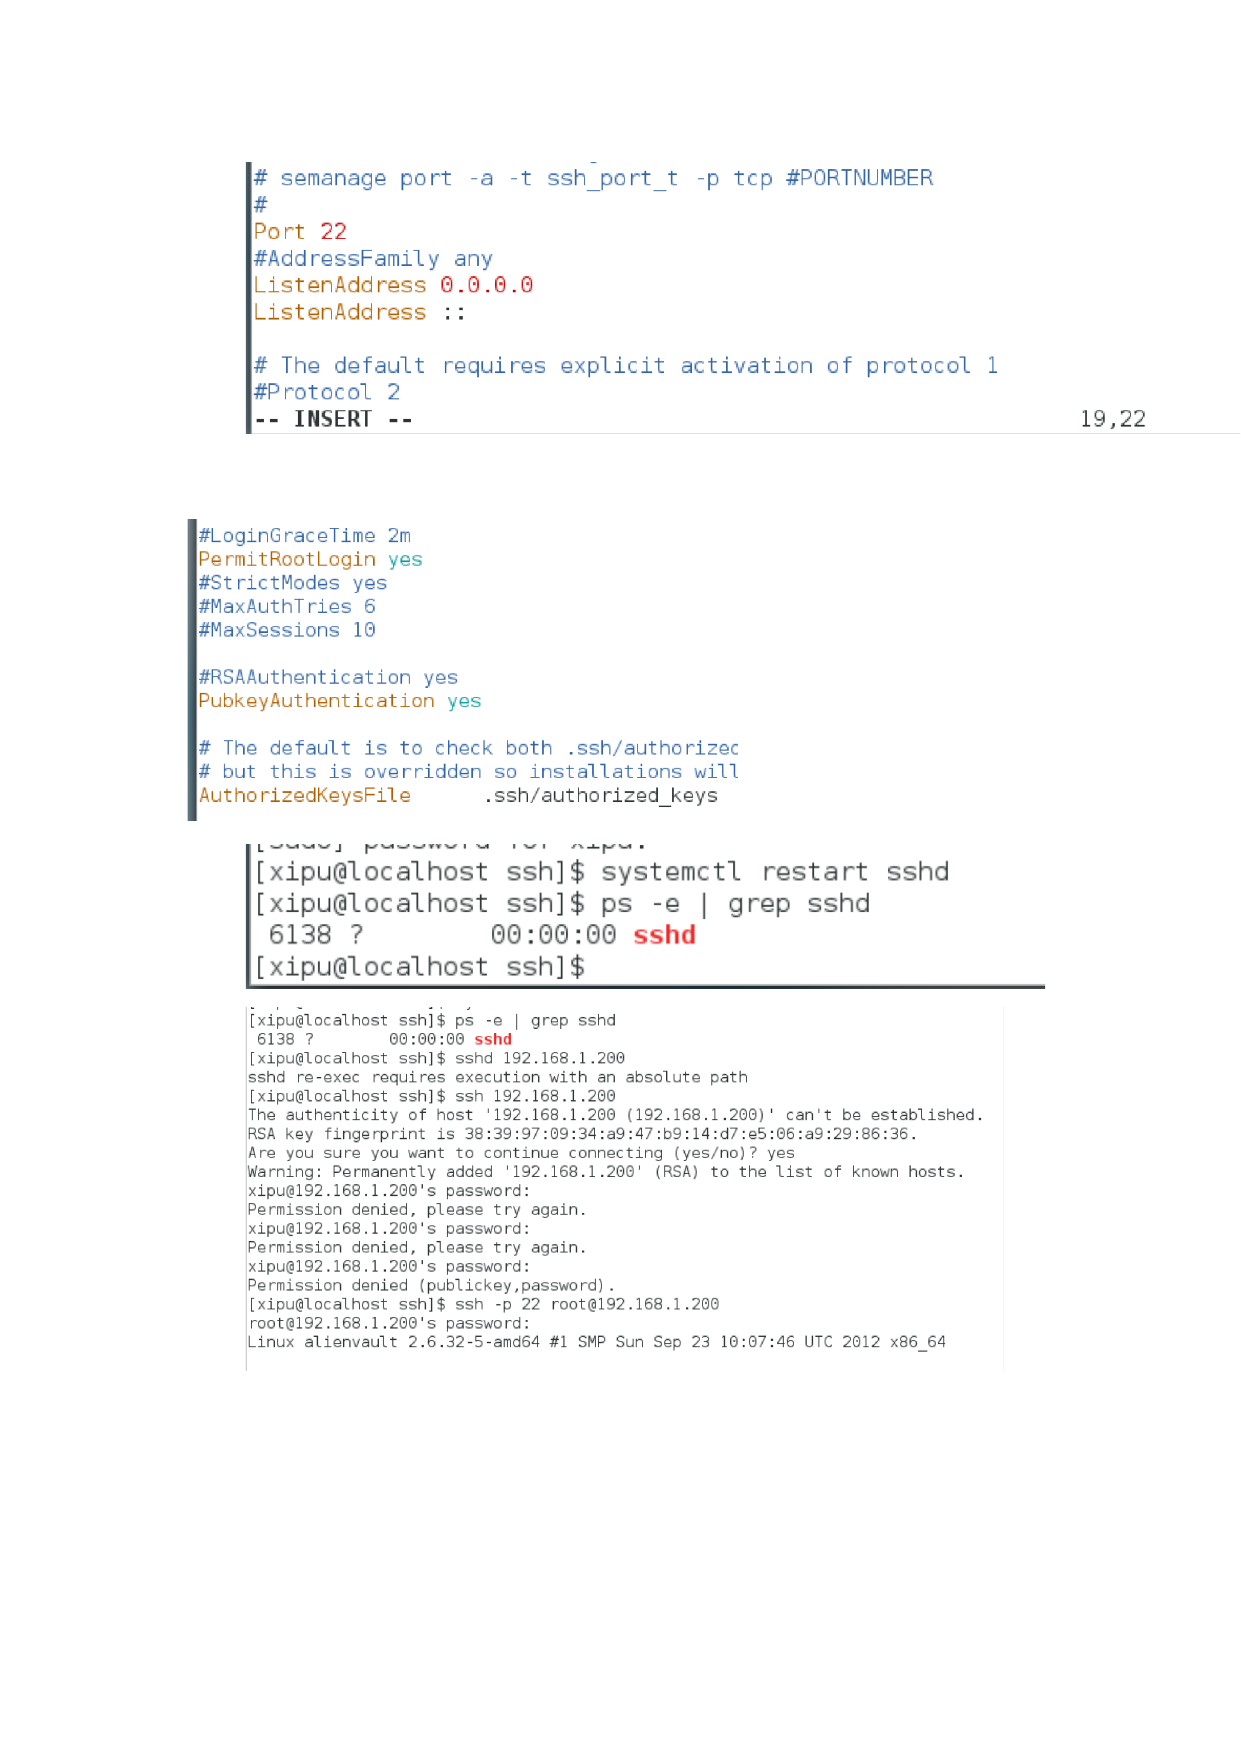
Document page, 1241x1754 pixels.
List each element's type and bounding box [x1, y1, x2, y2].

picture [245, 1007, 1004, 1371]
picture [187, 519, 738, 821]
picture [245, 162, 1241, 434]
picture [245, 844, 1046, 989]
